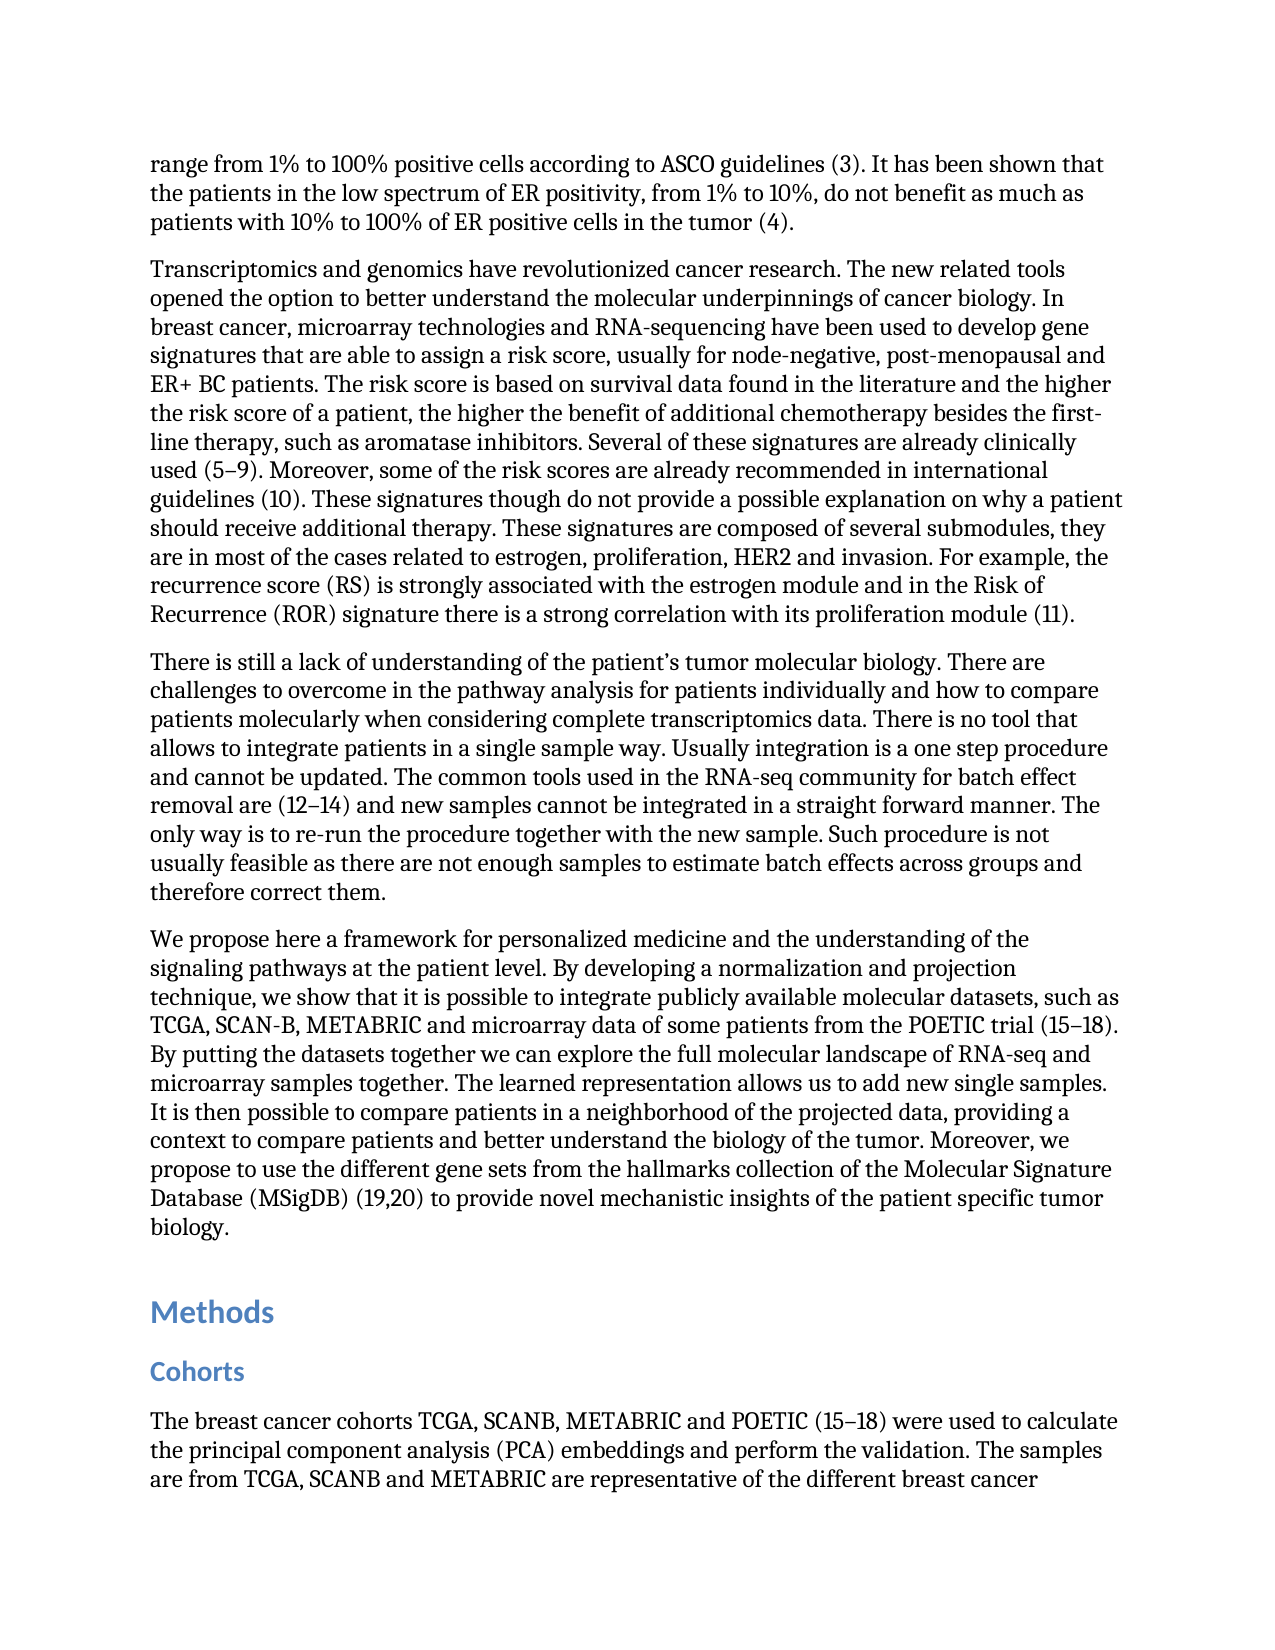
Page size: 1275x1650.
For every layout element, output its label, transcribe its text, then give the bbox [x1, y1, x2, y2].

subtitle Methods [150, 1291, 1125, 1332]
text Transcriptomics and genomics have revolutionized cancer research. The new related tools opened the option to better understand the molecular underpinnings of cancer biology. In breast cancer, microarray technologies and RNA-sequencing have been used to develop gene signatures that are able to assign a risk score, usually for node-negative, post-menopausal and ER+ BC patients. The risk score is based on survival data found in the literature and the higher the risk score of a patient, the higher the benefit of additional chemotherapy besides the first-line therapy, such as aromatase inhibitors. Several of these signatures are already clinically used (5–9). Moreover, some of the risk scores are already recommended in international guidelines (10). These signatures though do not provide a possible explanation on why a patient should receive additional therapy. These signatures are composed of several submodules, they are in most of the cases related to estrogen, proliferation, HER2 and invasion. For example, the recurrence score (RS) is strongly associated with the estrogen module and in the Risk of Recurrence (ROR) signature there is a strong correlation with its proliferation module (11). [150, 255, 1125, 629]
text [150, 1407, 1125, 1493]
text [150, 150, 1125, 236]
subtitle Cohorts [150, 1353, 1125, 1388]
text We propose here a framework for personalized medicine and the understanding of the signaling pathways at the patient level. By developing a normalization and projection technique, we show that it is possible to integrate publicly available molecular datasets, such as TCGA, SCAN-B, METABRIC and microarray data of some patients from the POETIC trial (15–18). By putting the datasets together we can explore the full molecular landscape of RNA-seq and microarray samples together. The learned representation allows us to add new single samples. It is then possible to compare patients in a neighborhood of the projected data, providing a context to compare patients and better understand the biology of the tumor. Moreover, we propose to use the different gene sets from the hallmarks collection of the Molecular Signature Database (MSigDB) (19,20) to provide novel mechanistic insights of the patient specific tumor biology. [150, 925, 1125, 1241]
text There is still a lack of understanding of the patient’s tumor molecular biology. There are challenges to overcome in the pathway analysis for patients individually and how to compare patients molecularly when considering complete transcriptomics data. There is no tool that allows to integrate patients in a single sample way. Usually integration is a one step procedure and cannot be updated. The common tools used in the RNA-seq community for batch effect removal are (12–14) and new samples cannot be integrated in a straight forward manner. The only way is to re-run the procedure together with the new sample. Such procedure is not usually feasible as there are not enough samples to estimate batch effects across groups and therefore correct them. [150, 647, 1125, 906]
